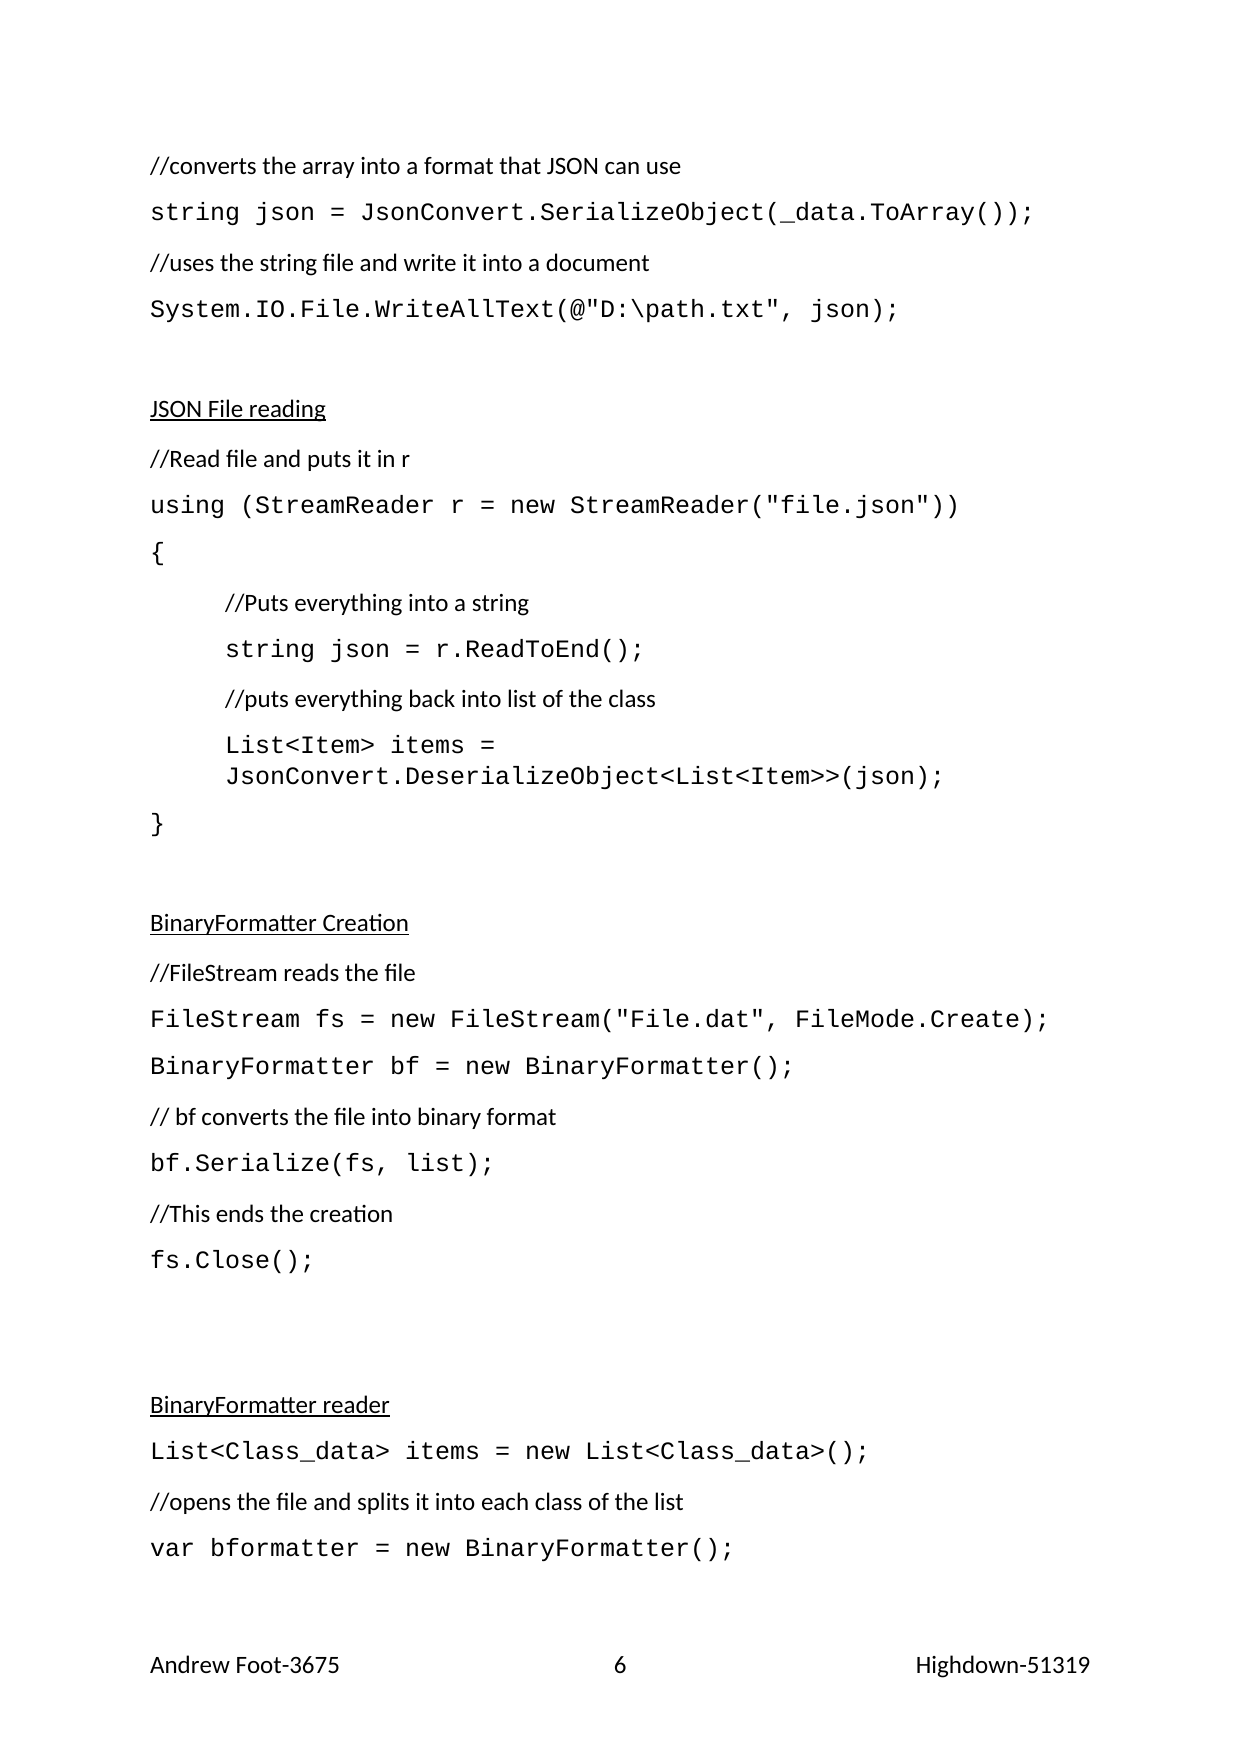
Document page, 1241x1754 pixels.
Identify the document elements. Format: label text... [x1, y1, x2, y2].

text //Read file and puts it in r [150, 443, 1090, 473]
text bf.Serialize(fs, list); [150, 1151, 1090, 1179]
text string json = r.ReadToEnd(); [150, 636, 1090, 665]
text BinaryFormatter Creation [150, 908, 1090, 938]
text FileStream fs = new FileStream("File.dat", FileMode.Create); [150, 1007, 1090, 1035]
text System.IO.File.WriteAllText(@"D:\path.txt", json); [150, 296, 1090, 325]
text //puts everything back into list of the class [150, 683, 1090, 714]
text JSON File reading [150, 393, 1090, 424]
text { [150, 539, 1090, 568]
text List<Class_data> items = new List<Class_data>(); [150, 1439, 1090, 1467]
text } [150, 811, 1090, 839]
text BinaryFormatter reader [150, 1389, 1090, 1419]
text fs.Close(); [150, 1247, 1090, 1276]
text string json = JsonConvert.SerializeObject(_data.ToArray()); [150, 199, 1090, 228]
text var bformatter = new BinaryFormatter(); [150, 1535, 1090, 1564]
text using (StreamReader r = new StreamReader("file.json")) [150, 492, 1090, 521]
text //This ends the creation [150, 1198, 1090, 1228]
text // bf converts the file into binary format [150, 1101, 1090, 1132]
text //Puts everything into a string [150, 587, 1090, 617]
text //opens the file and splits it into each class of the list [150, 1486, 1090, 1516]
text List<Item> items = JsonConvert.DeserializeObject<List<Item>>(json); [225, 733, 1090, 792]
text //converts the array into a format that JSON can use [150, 150, 1090, 181]
text //uses the string file and write it into a document [150, 247, 1090, 277]
text BinaryFormatter bf = new BinaryFormatter(); [150, 1054, 1090, 1082]
text //FileStream reads the file [150, 957, 1090, 988]
